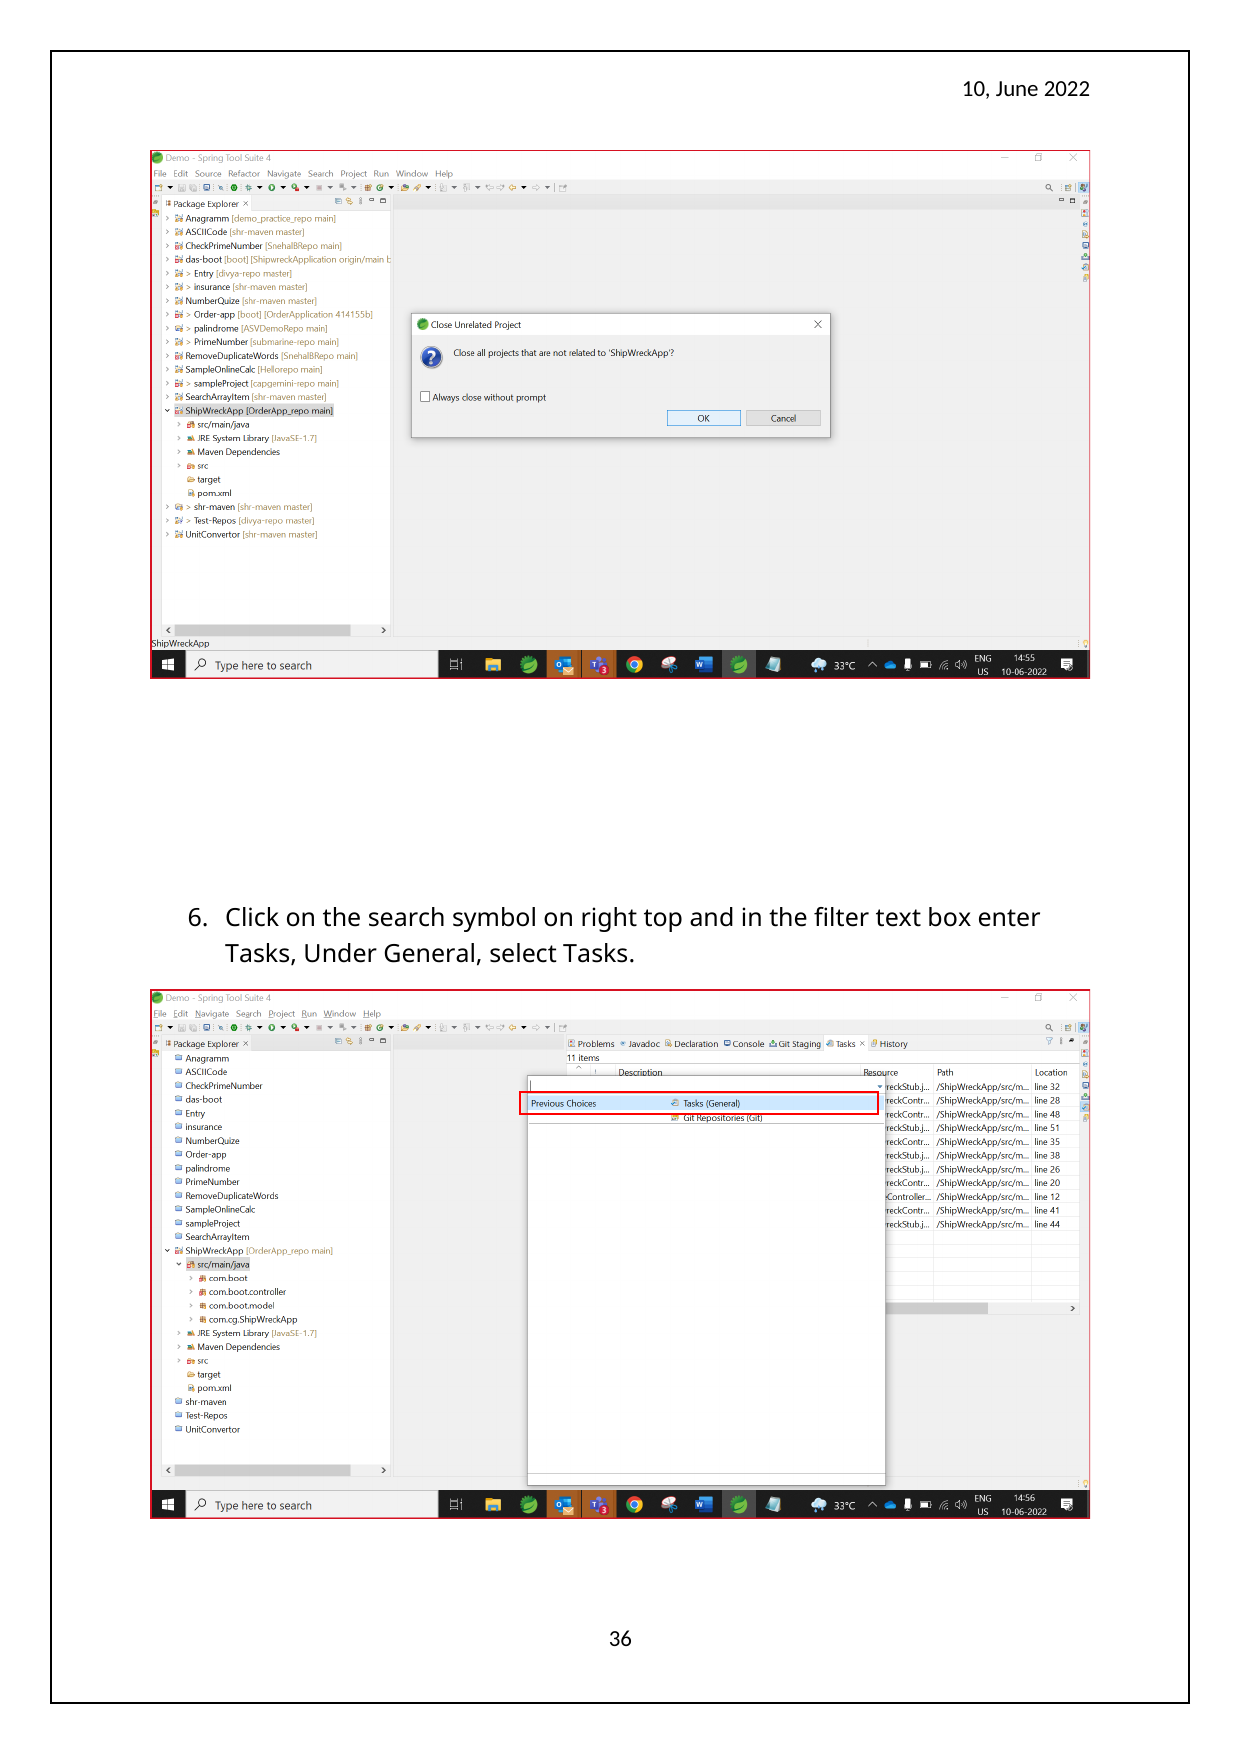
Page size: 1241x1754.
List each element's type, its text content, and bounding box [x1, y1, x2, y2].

picture [150, 150, 1091, 679]
picture [150, 989, 1091, 1519]
list Click on the search symbol on right top and in the filter text box enter Tasks, Under General, select Tasks. [187, 899, 1090, 970]
